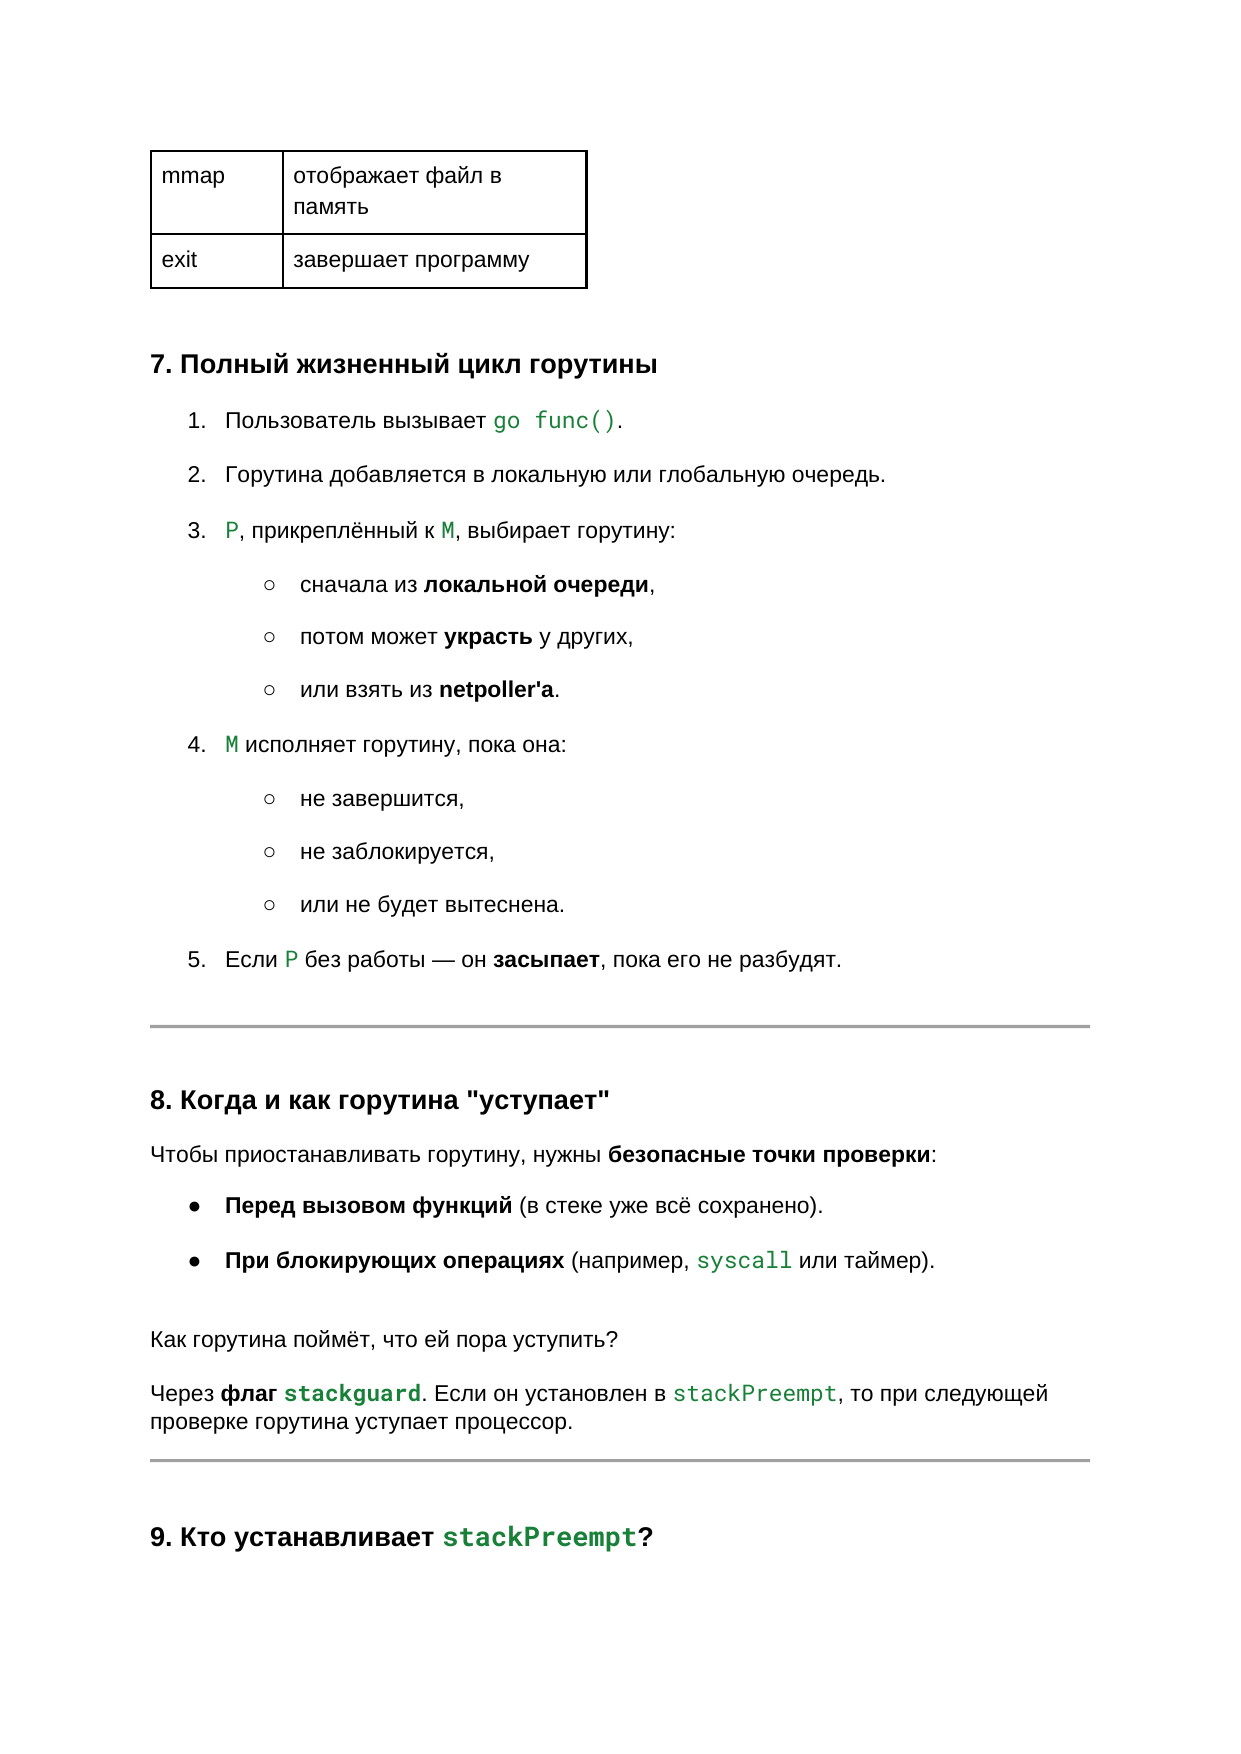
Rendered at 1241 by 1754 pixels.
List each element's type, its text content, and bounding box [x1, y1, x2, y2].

subtitle 9. Кто устанавливает stackPreempt? [150, 1518, 1090, 1554]
list не заблокируется, [262, 838, 1090, 891]
list Перед вызовом функций (в стеке уже всё сохранено). [187, 1192, 1090, 1244]
table_cell отображает файл в память [284, 152, 585, 233]
subtitle 8. Когда и как горутина "уступает" [150, 1084, 1090, 1116]
list Пользователь вызывает go func(). [187, 405, 1090, 461]
list не завершится, [262, 785, 1090, 838]
list Если P без работы — он засыпает, пока его не разбудят. [187, 943, 1090, 1000]
text Как горутина поймёт, что ей пора уступить? [150, 1326, 1090, 1352]
text Чтобы приостанавливать горутину, нужны безопасные точки проверки: [150, 1141, 1090, 1167]
list P, прикреплённый к M, выбирает горутину: [187, 514, 1090, 571]
table_cell завершает программу [284, 235, 585, 287]
table_cell mmap [152, 152, 282, 233]
list M исполняет горутину, пока она: [187, 729, 1090, 785]
list Горутина добавляется в локальную или глобальную очередь. [187, 461, 1090, 514]
list потом может украсть у других, [262, 623, 1090, 676]
table_cell exit [152, 235, 282, 287]
list или взять из netpoller'а. [262, 676, 1090, 729]
list или не будет вытеснена. [262, 891, 1090, 943]
list сначала из локальной очереди, [262, 571, 1090, 623]
list При блокирующих операциях (например, syscall или таймер). [187, 1244, 1090, 1301]
text Через флаг stackguard. Если он установлен в stackPreempt, то при следующей проверке горутина уступает процессор. [150, 1377, 1090, 1434]
subtitle 7. Полный жизненный цикл горутины [150, 348, 1090, 380]
